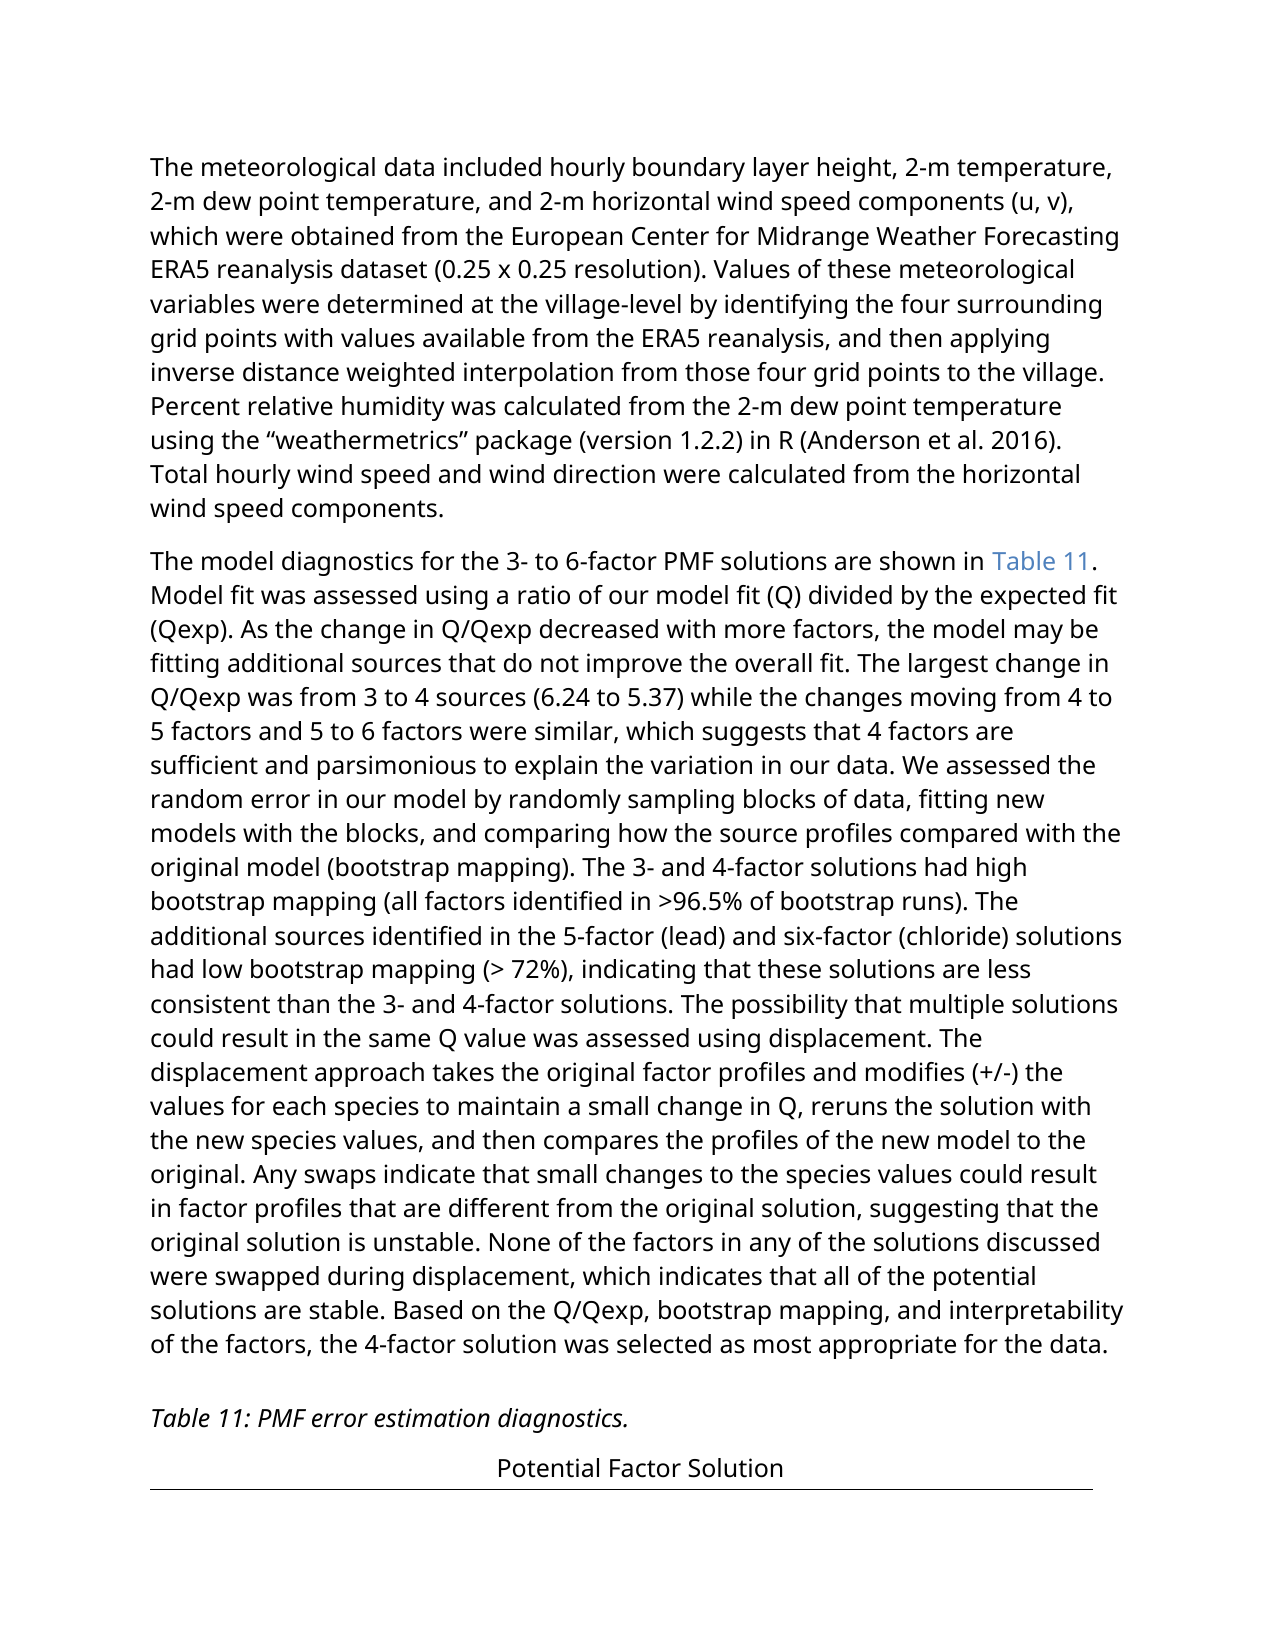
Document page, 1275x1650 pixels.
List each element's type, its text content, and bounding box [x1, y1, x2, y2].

text The model diagnostics for the 3- to 6-factor PMF solutions are shown in Table 11. Model fit was assessed using a ratio of our model fit (Q) divided by the expected fit (Qexp). As the change in Q/Qexp decreased with more factors, the model may be fitting additional sources that do not improve the overall fit. The largest change in Q/Qexp was from 3 to 4 sources (6.24 to 5.37) while the changes moving from 4 to 5 factors and 5 to 6 factors were similar, which suggests that 4 factors are sufficient and parsimonious to explain the variation in our data. We assessed the random error in our model by randomly sampling blocks of data, fitting new models with the blocks, and comparing how the source profiles compared with the original model (bootstrap mapping). The 3- and 4-factor solutions had high bootstrap mapping (all factors identified in >96.5% of bootstrap runs). The additional sources identified in the 5-factor (lead) and six-factor (chloride) solutions had low bootstrap mapping (> 72%), indicating that these solutions are less consistent than the 3- and 4-factor solutions. The possibility that multiple solutions could result in the same Q value was assessed using displacement. The displacement approach takes the original factor profiles and modifies (+/-) the values for each species to maintain a small change in Q, reruns the solution with the new species values, and then compares the profiles of the new model to the original. Any swaps indicate that small changes to the species values could result in factor profiles that are different from the original solution, suggesting that the original solution is unstable. None of the factors in any of the solutions discussed were swapped during displacement, which indicates that all of the potential solutions are stable. Based on the Q/Qexp, bootstrap mapping, and interpretability of the factors, the 4-factor solution was selected as most appropriate for the data. [150, 543, 1125, 1361]
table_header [139, 1380, 1114, 1490]
text The meteorological data included hourly boundary layer height, 2-m temperature, 2-m dew point temperature, and 2-m horizontal wind speed components (u, v), which were obtained from the European Center for Midrange Weather Forecasting ERA5 reanalysis dataset (0.25 x 0.25 resolution). Values of these meteorological variables were determined at the village-level by identifying the four surrounding grid points with values available from the ERA5 reanalysis, and then applying inverse distance weighted interpolation from those four grid points to the village. Percent relative humidity was calculated from the 2-m dew point temperature using the “weathermetrics” package (version 1.2.2) in R (Anderson et al. 2016). Total hourly wind speed and wind direction were calculated from the horizontal wind speed components. [150, 150, 1125, 525]
